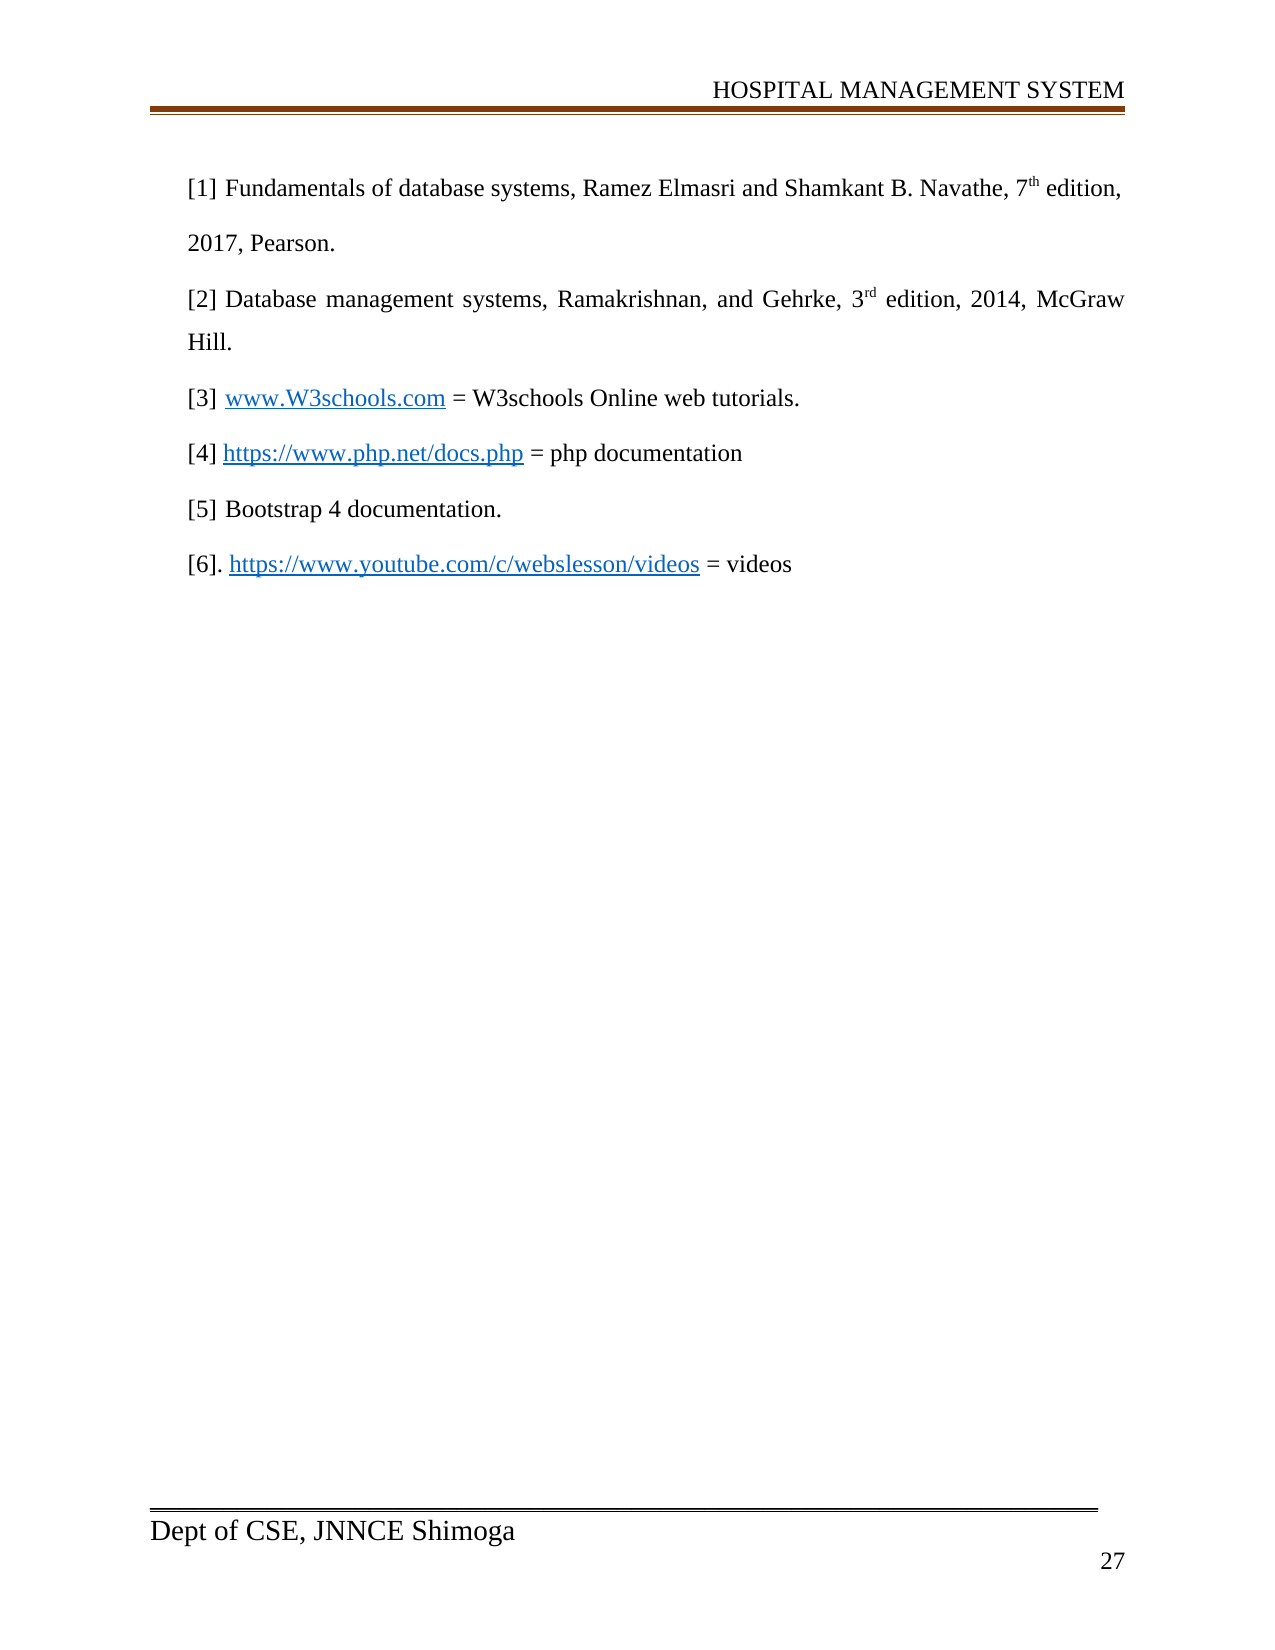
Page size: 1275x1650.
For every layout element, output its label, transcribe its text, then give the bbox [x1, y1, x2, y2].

text [6]. https://www.youtube.com/c/webslesson/videos = videos [187, 549, 1125, 578]
text [2] Database management systems, Ramakrishnan, and Gehrke, 3rd edition, 2014, McGraw Hill. [187, 284, 1125, 356]
text 2017, Pearson. [187, 228, 1125, 257]
text [5] Bootstrap 4 documentation. [187, 494, 1125, 523]
text [4] https://www.php.net/docs.php = php documentation [187, 438, 1125, 467]
text [1] Fundamentals of database systems, Ramez Elmasri and Shamkant B. Navathe, 7th edition, [187, 173, 1125, 201]
text [3] www.W3schools.com = W3schools Online web tutorials. [187, 383, 1125, 411]
